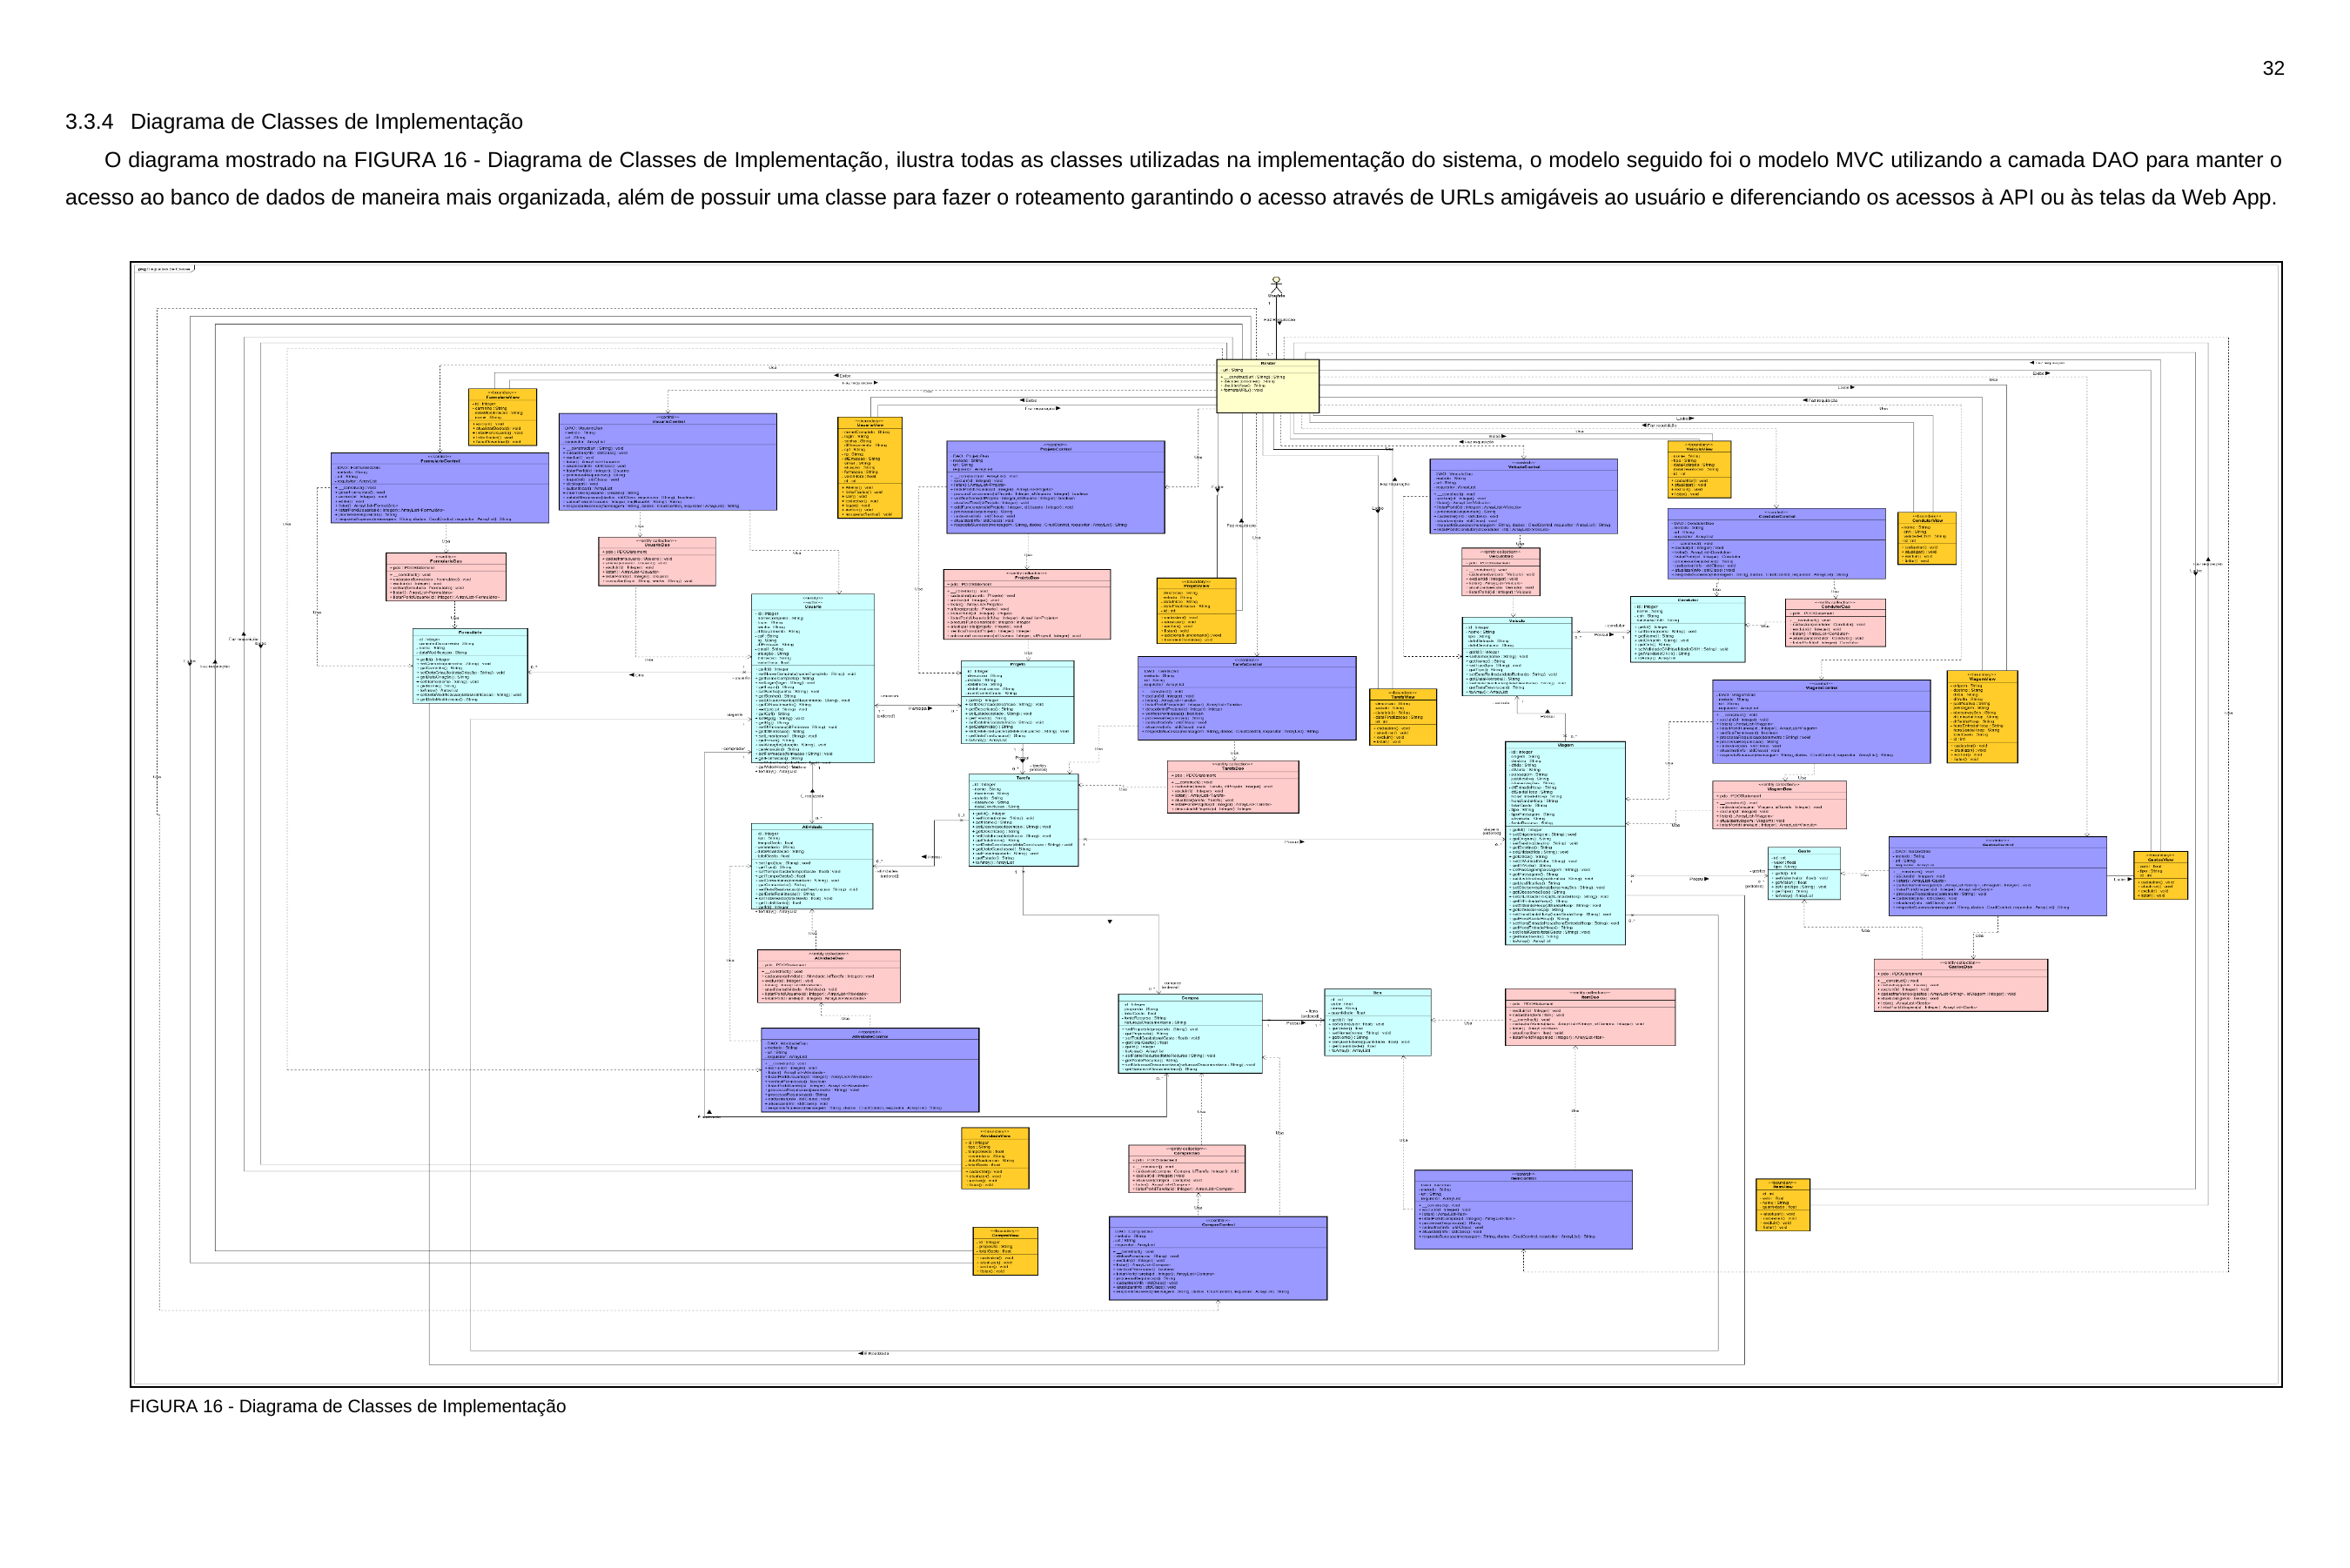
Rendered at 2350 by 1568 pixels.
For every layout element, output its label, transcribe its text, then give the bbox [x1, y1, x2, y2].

text O diagrama mostrado na FIGURA 16 - Diagrama de Classes de Implementação, ilustra todas as classes utilizadas na implementação do sistema, o modelo seguido foi o modelo MVC utilizando a camada DAO para manter o acesso ao banco de dados de maneira mais organizada, além de possuir uma classe para fazer o roteamento garantindo o acesso através de URLs amigáveis ao usuário e diferenciando os acessos à API ou às telas da Web App. [65, 146, 2285, 209]
subtitle Diagrama de Classes de Implementação [65, 109, 2285, 134]
picture [131, 263, 2281, 1386]
